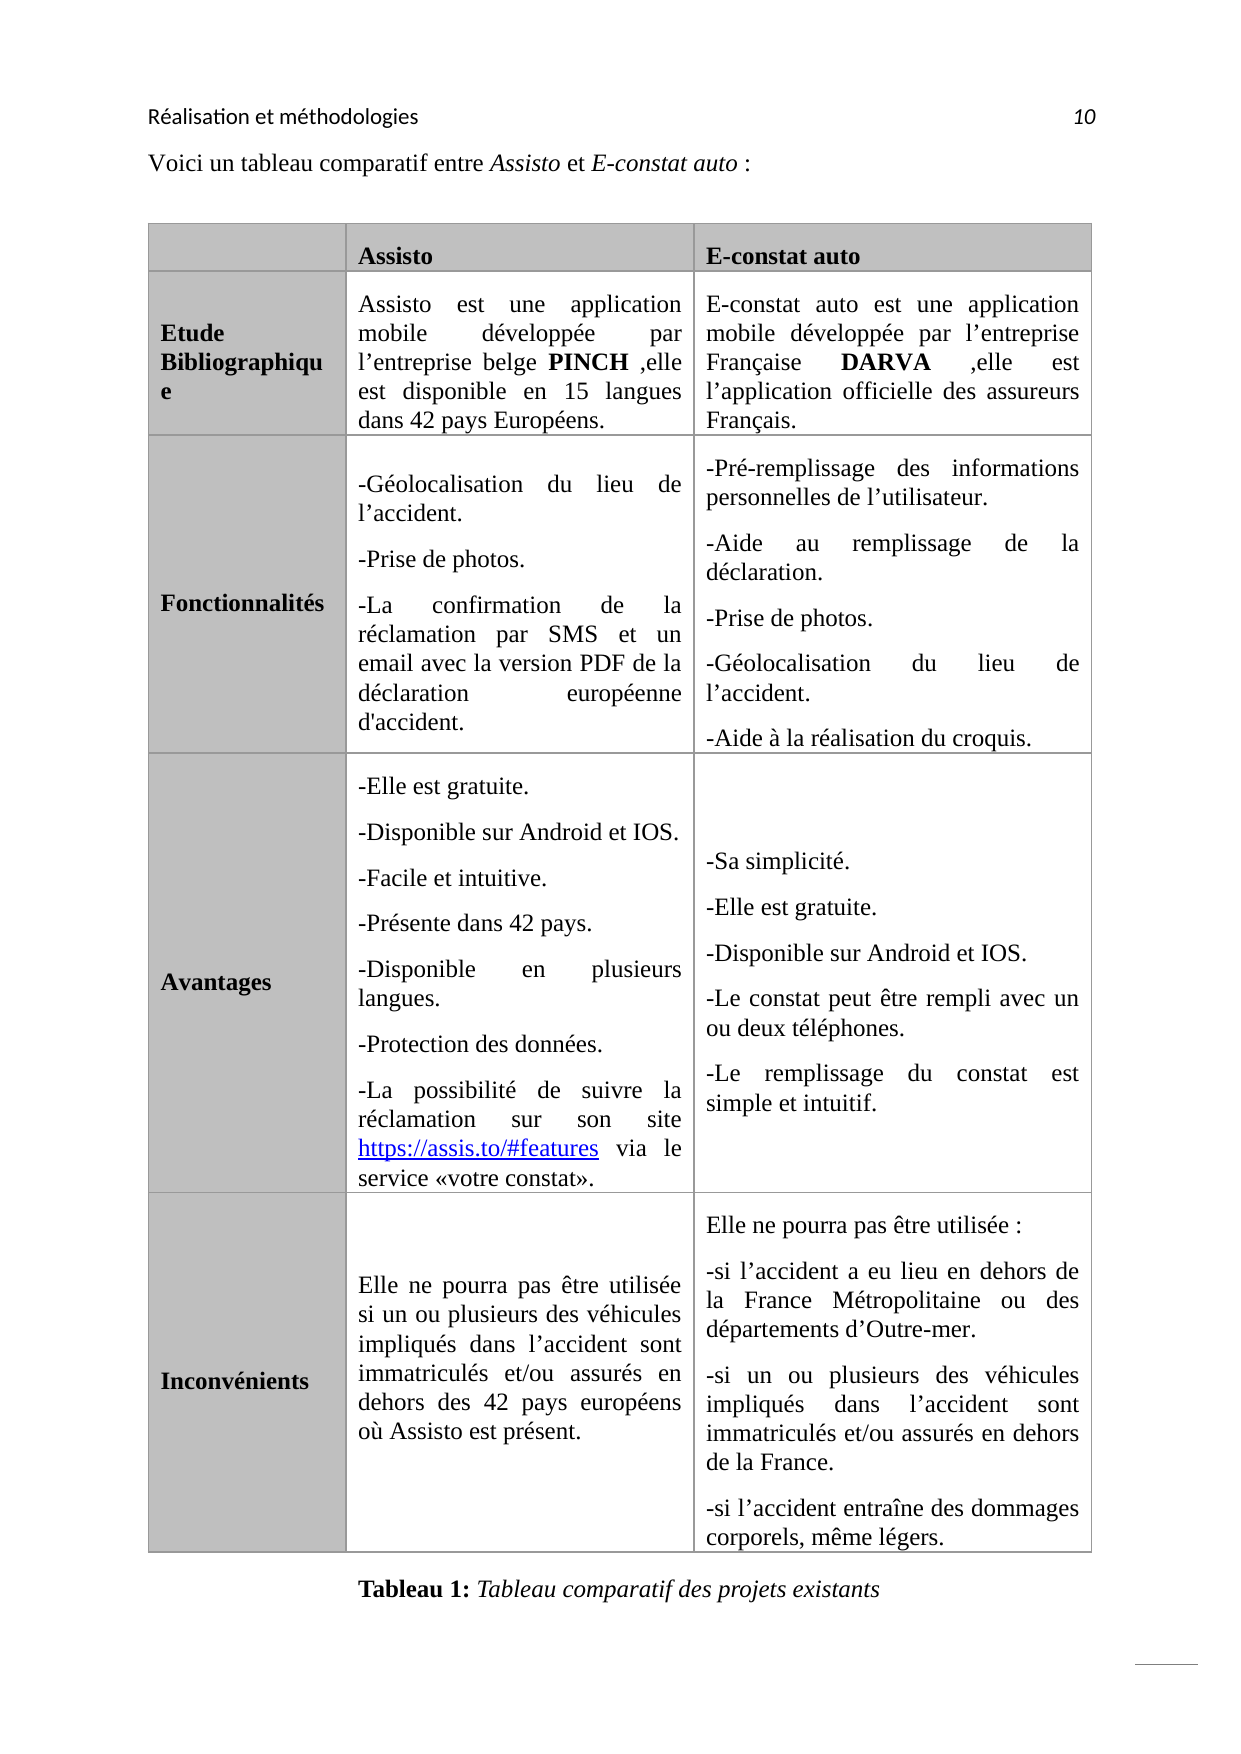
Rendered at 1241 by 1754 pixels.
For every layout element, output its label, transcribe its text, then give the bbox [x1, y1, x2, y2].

table_cell Etude Bibliographique [149, 272, 345, 434]
table_cell Inconvénients [149, 1193, 345, 1551]
table_cell E-constat auto est une application mobile développée par l’entreprise Française DARVA ,elle est l’application officielle des assureurs Français. [695, 272, 1091, 434]
table_header E-constat auto [695, 224, 1091, 270]
table_cell -Géolocalisation du lieu de l’accident. -Prise de photos. -La confirmation de la réclamation par SMS et un email avec la version PDF de la déclaration européenne d'accident. [347, 436, 693, 752]
table_cell Elle ne pourra pas être utilisée si un ou plusieurs des véhicules impliqués dans l’accident sont immatriculés et/ou assurés en dehors des 42 pays européens où Assisto est présent. [347, 1193, 693, 1551]
table_cell -Pré-remplissage des informations personnelles de l’utilisateur. -Aide au remplissage de la déclaration. -Prise de photos. -Géolocalisation du lieu de l’accident. -Aide à la réalisation du croquis. [695, 436, 1091, 752]
table_cell -Sa simplicité. -Elle est gratuite. -Disponible sur Android et IOS. -Le constat peut être rempli avec un ou deux téléphones. -Le remplissage du constat est simple et intuitif. [695, 754, 1091, 1191]
text Voici un tableau comparatif entre Assisto et E-constat auto : [148, 148, 1093, 177]
table_header Assisto [347, 224, 693, 270]
table_cell Assisto est une application mobile développée par l’entreprise belge PINCH ,elle est disponible en 15 langues dans 42 pays Européens. [347, 272, 693, 434]
text Tableau 1: Tableau comparatif des projets existants [148, 1574, 1093, 1603]
table_cell Elle ne pourra pas être utilisée : -si l’accident a eu lieu en dehors de la France Métropolitaine ou des départements d’Outre-mer. -si un ou plusieurs des véhicules impliqués dans l’accident sont immatriculés et/ou assurés en dehors de la France. -si l’accident entraîne des dommages corporels, même légers. [695, 1193, 1091, 1551]
table_cell Avantages [149, 754, 345, 1191]
table_cell -Elle est gratuite. -Disponible sur Android et IOS. -Facile et intuitive. -Présente dans 42 pays. -Disponible en plusieurs langues. -Protection des données. -La possibilité de suivre la réclamation sur son site https://assis.to/#features via le service «votre constat». [347, 754, 693, 1191]
table_cell Fonctionnalités [149, 436, 345, 752]
table_header [149, 224, 345, 270]
